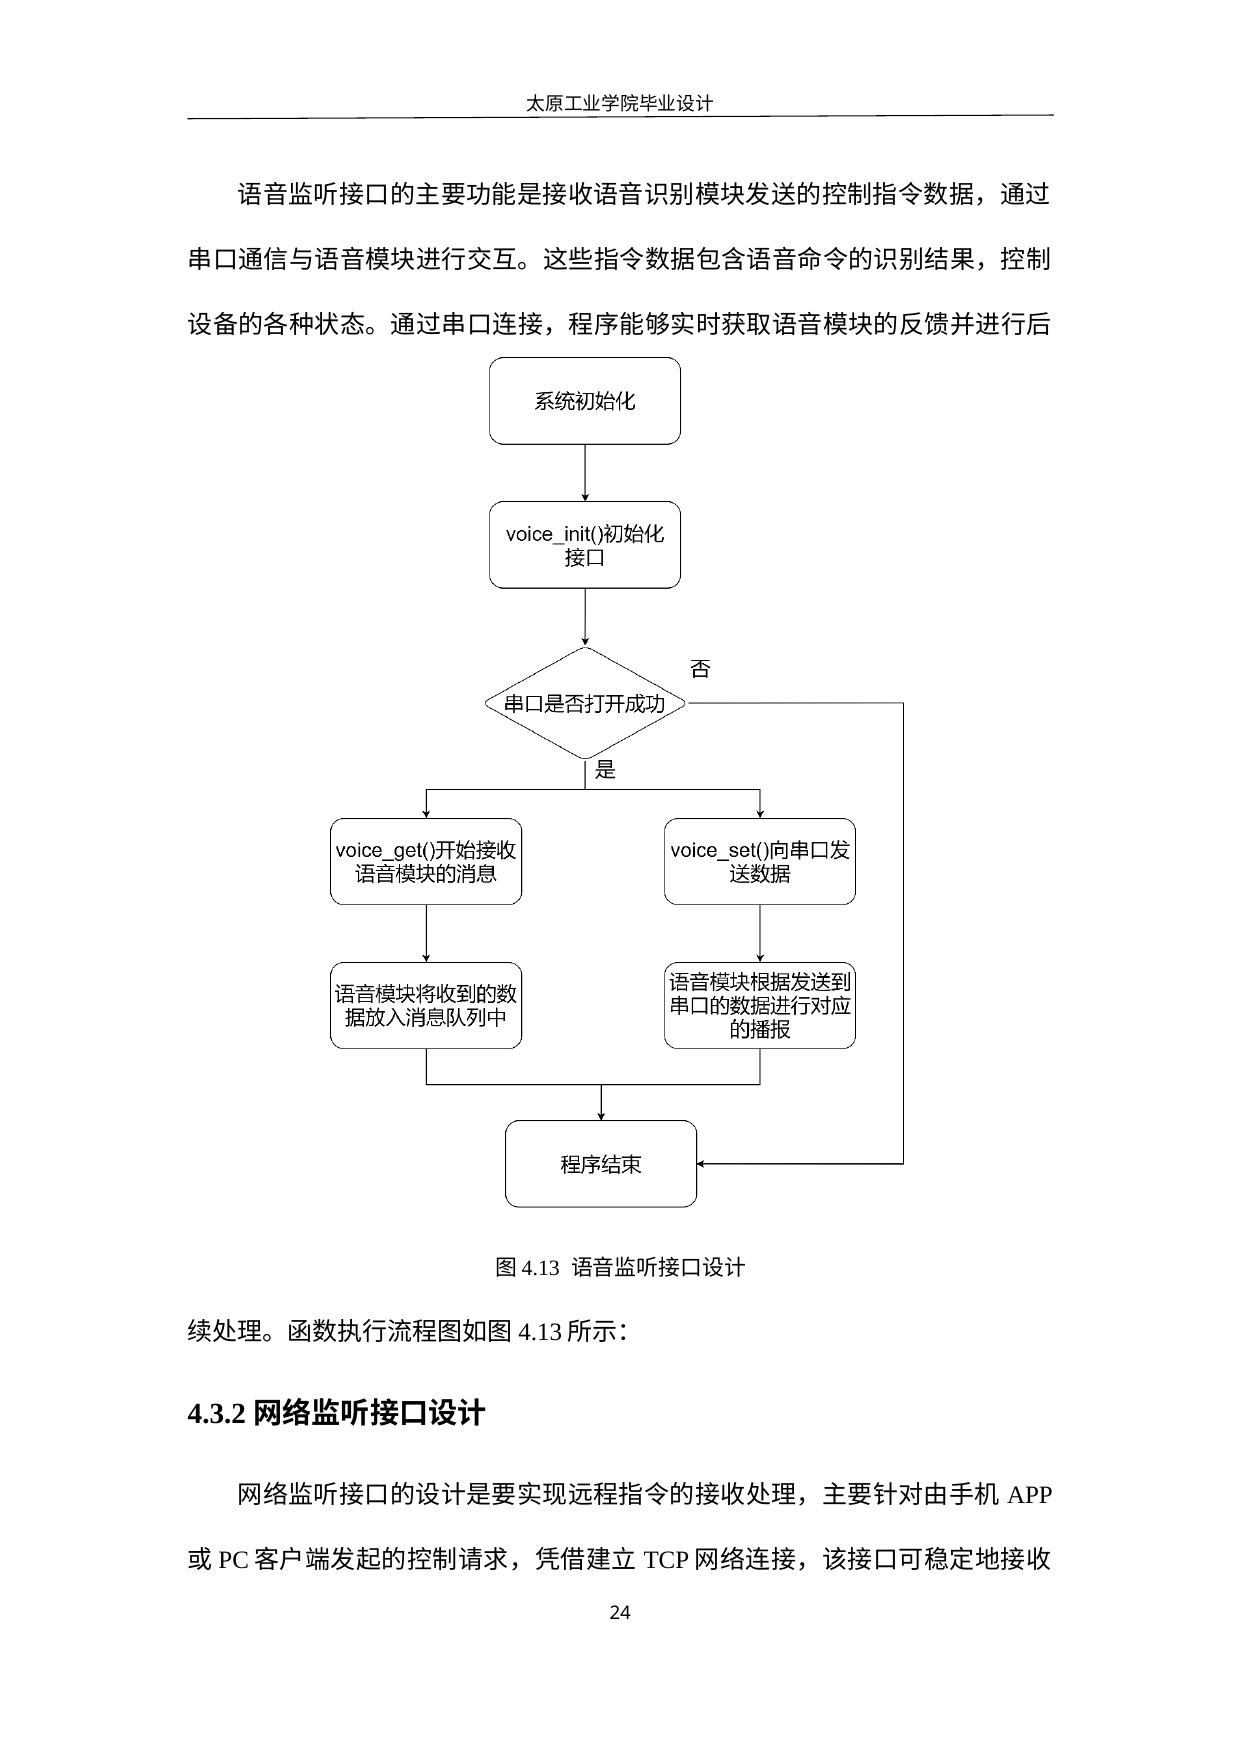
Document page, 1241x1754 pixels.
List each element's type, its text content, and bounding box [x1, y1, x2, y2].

picture [330, 357, 911, 1208]
subtitle 网络监听接口设计 [187, 1378, 1053, 1443]
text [187, 1460, 1053, 1590]
